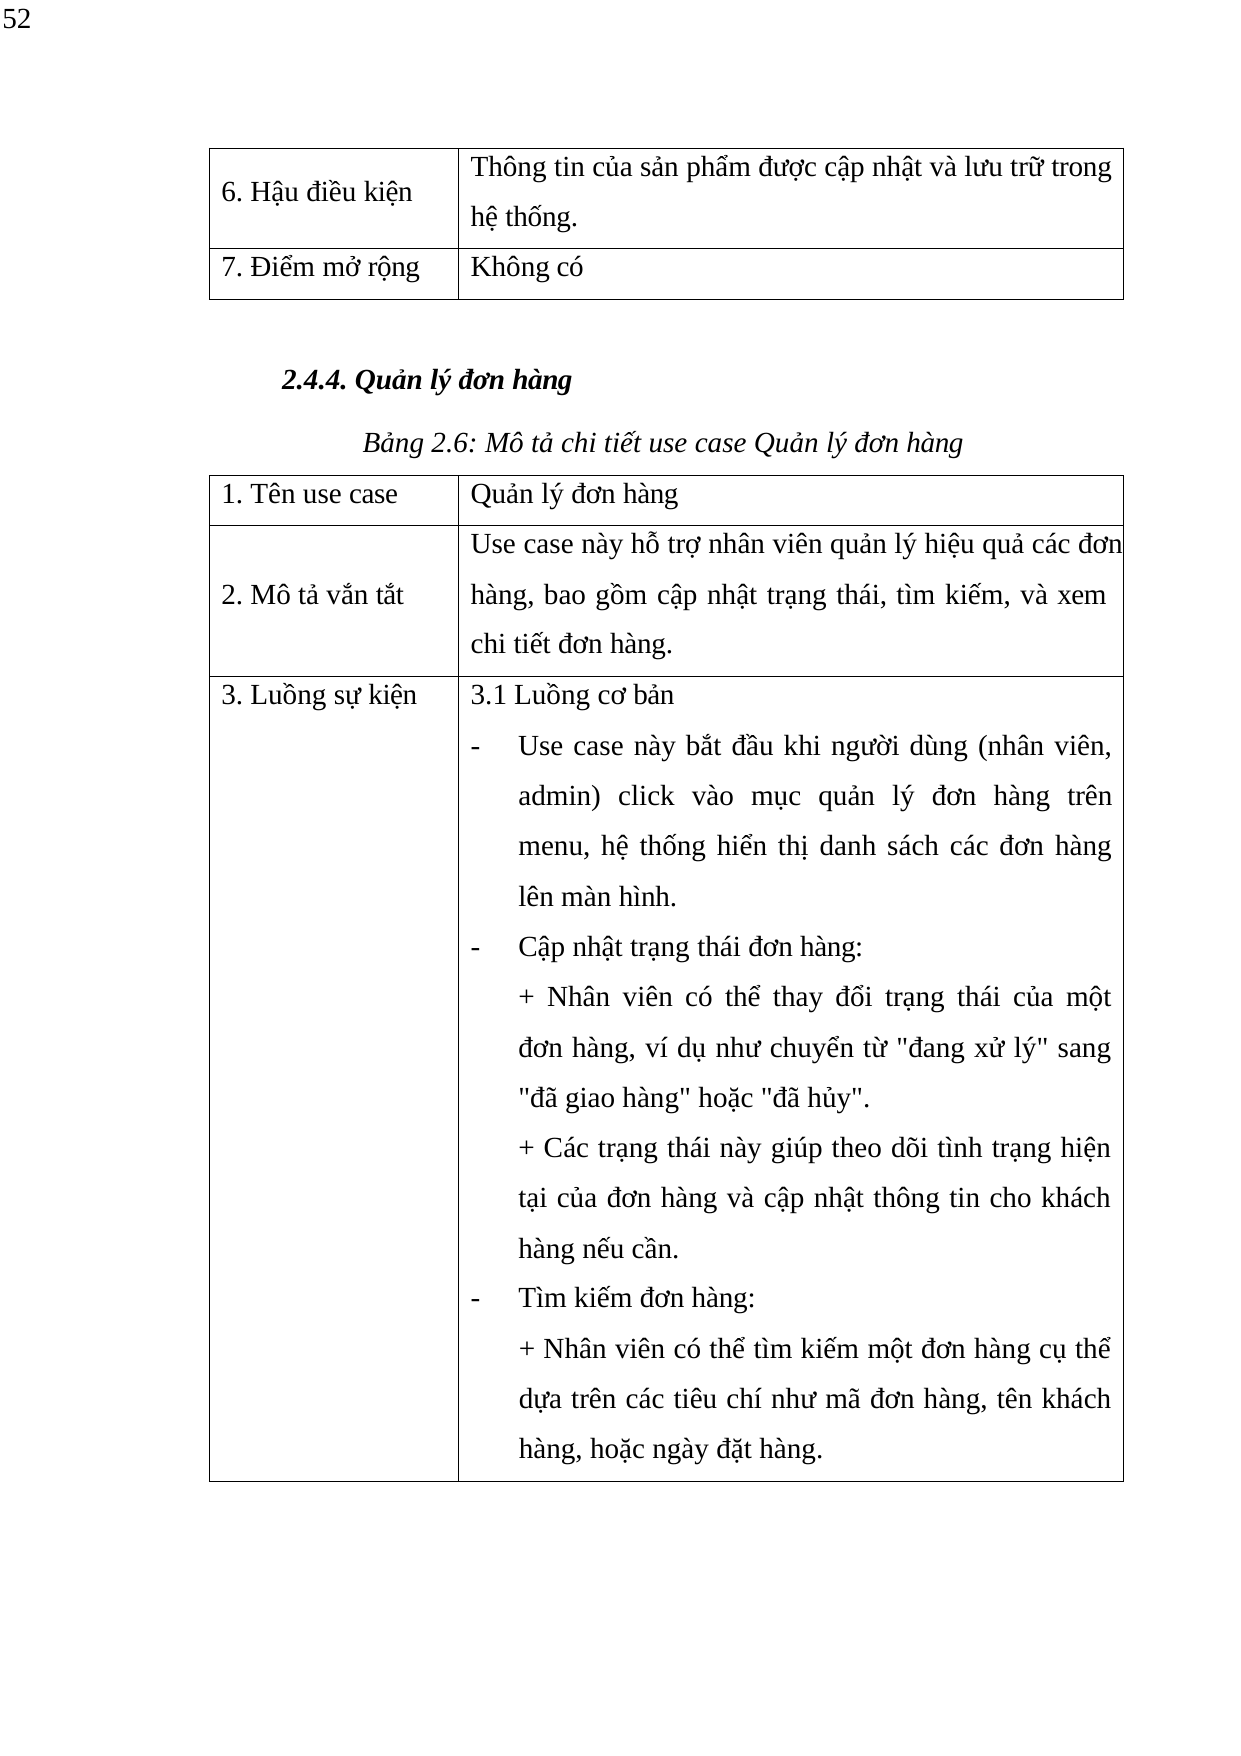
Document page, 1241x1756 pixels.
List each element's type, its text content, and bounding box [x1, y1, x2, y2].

table_cell Luồng cơ bản Use case này bắt đầu khi người dùng (nhân viên, admin) click vào mục quản lý đơn hàng trên menu, hệ thống hiển thị danh sách các đơn hàng lên màn hình. Cập nhật trạng thái đơn hàng: + Nhân viên có thể thay đổi trạng thái của một đơn hàng, ví dụ như chuyển từ "đang xử lý" sang "đã giao hàng" hoặc "đã hủy". + Các trạng thái này giúp theo dõi tình trạng hiện tại của đơn hàng và cập nhật thông tin cho khách hàng nếu cần. Tìm kiếm đơn hàng: + Nhân viên có thể tìm kiếm một đơn hàng cụ thể dựa trên các tiêu chí như mã đơn hàng, tên khách hàng, hoặc ngày đặt hàng. [459, 677, 1123, 1481]
table_cell 3. Luồng sự kiện [210, 677, 458, 1481]
table_header 6. Hậu điều kiện [210, 149, 458, 248]
text Bảng 2.6: Mô tả chi tiết use case Quản lý đơn hàng [231, 425, 1098, 458]
subtitle Quản lý đơn hàng [282, 362, 1137, 396]
table_header 1. Tên use case [210, 476, 458, 525]
table_header Thông tin của sản phẩm được cập nhật và lưu trữ trong hệ thống. [459, 149, 1123, 248]
table_cell 7. Điểm mở rộng [210, 249, 458, 298]
table_cell Use case này hỗ trợ nhân viên quản lý hiệu quả các đơn hàng, bao gồm cập nhật trạng thái, tìm kiếm, và xem chi tiết đơn hàng. [459, 526, 1123, 676]
table_cell Không có [459, 249, 1123, 298]
table_header Quản lý đơn hàng [459, 476, 1123, 525]
table_cell 2. Mô tả vắn tắt [210, 526, 458, 676]
